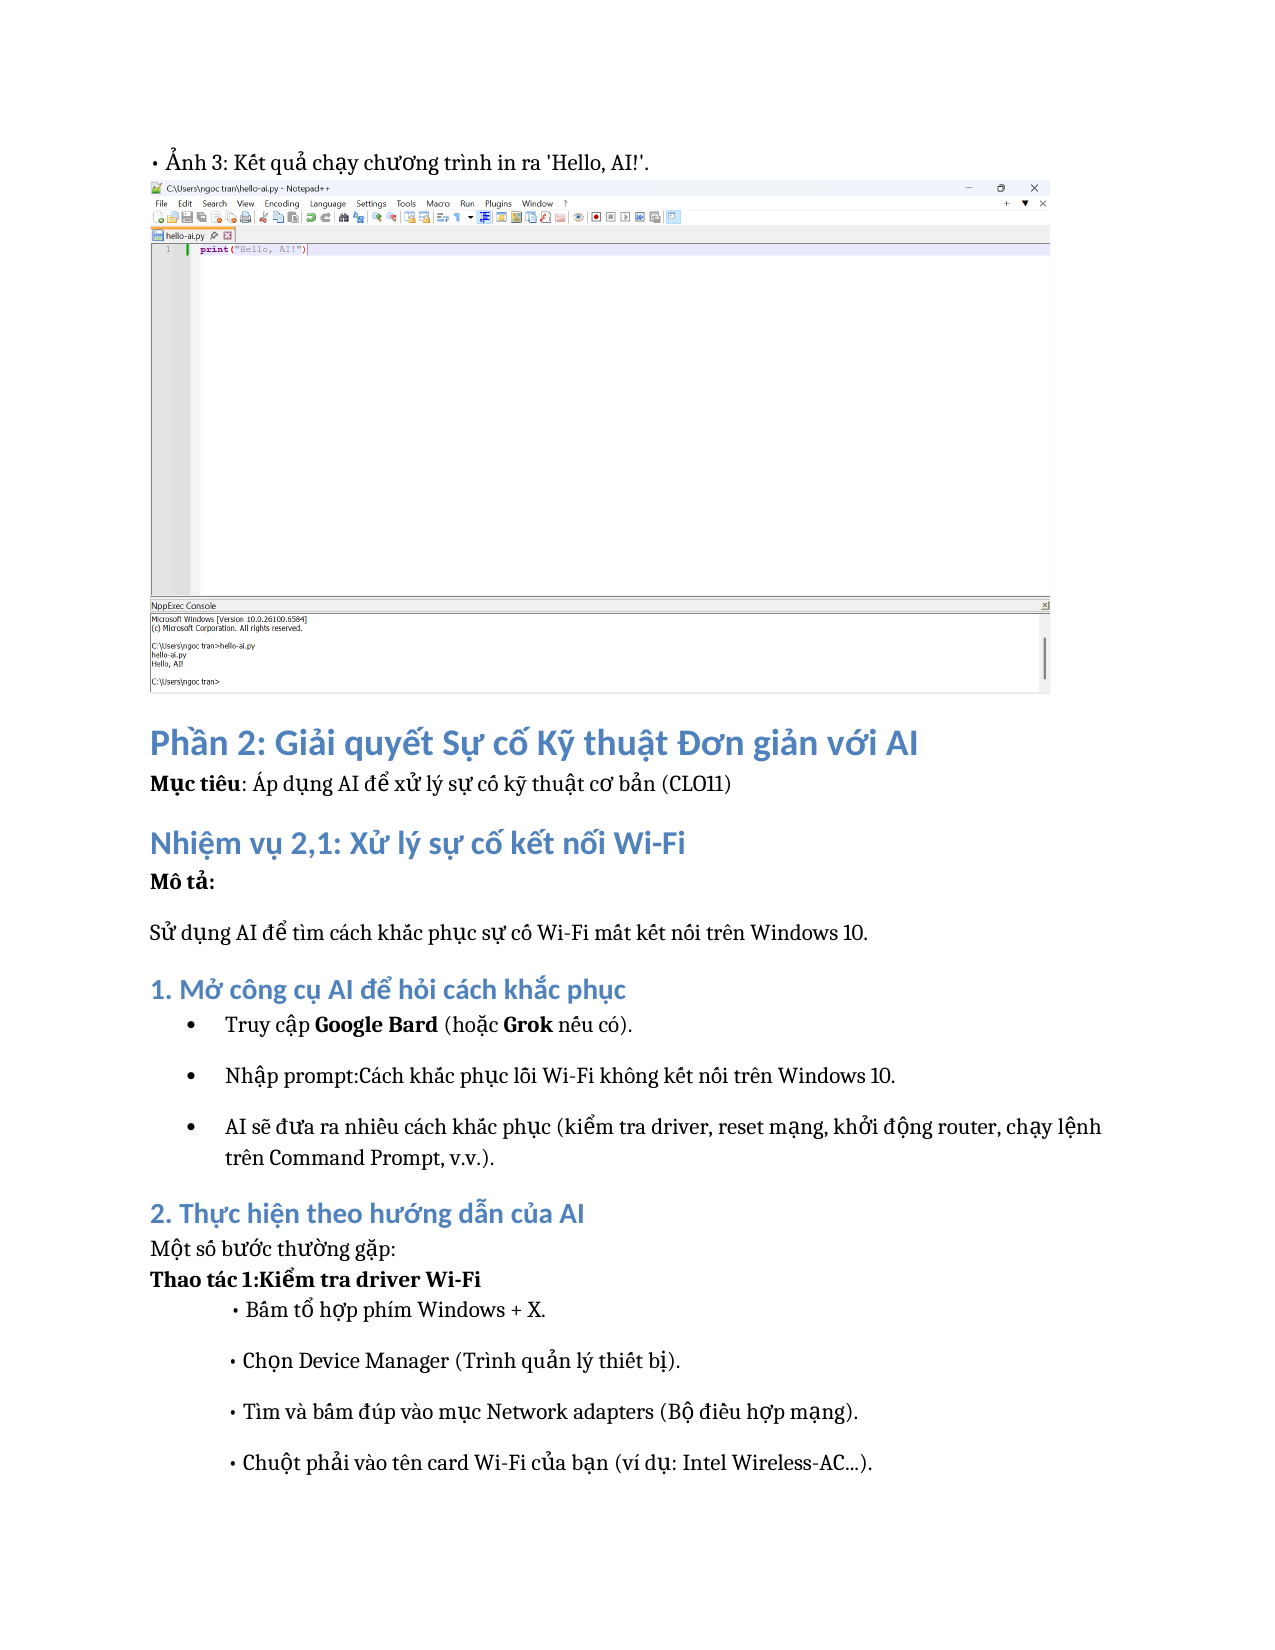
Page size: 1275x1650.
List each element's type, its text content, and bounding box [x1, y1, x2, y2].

subtitle Phần 2: Giải quyết Sự cố Kỹ thuật Đơn giản với AI [150, 718, 1125, 764]
text • Chuột phải vào tên card Wi-Fi của bạn (ví dụ: Intel Wireless-AC...). [187, 1450, 1125, 1476]
subtitle 1. Mở công cụ AI để hỏi cách khắc phục [150, 971, 1125, 1007]
text • Chọn Device Manager (Trình quản lý thiết bị). [187, 1348, 1125, 1374]
subtitle Nhiệm vụ 2,1: Xử lý sự cố kết nối Wi-Fi [150, 822, 1125, 863]
list Truy cập Google Bard (hoặc Grok nếu có). [187, 1012, 1125, 1038]
text Mô tả: [150, 869, 1125, 895]
text • Tìm và bấm đúp vào mục Network adapters (Bộ điều hợp mạng). [187, 1399, 1125, 1425]
list Nhập prompt:Cách khắc phục lỗi Wi-Fi không kết nối trên Windows 10. [187, 1063, 1125, 1089]
subtitle 2. Thực hiện theo hướng dẫn của AI [150, 1195, 1125, 1231]
text Mục tiêu: Áp dụng AI để xử lý sự cố kỹ thuật cơ bản (CLO11) [150, 771, 1125, 797]
text Sử dụng AI để tìm cách khắc phục sự cố Wi-Fi mất kết nối trên Windows 10. [150, 920, 1125, 946]
text Một số bước thường gặp: Thao tác 1:Kiểm tra driver Wi-Fi • Bấm tổ hợp phím Windows + X. [150, 1236, 1125, 1323]
list AI sẽ đưa ra nhiều cách khắc phục (kiểm tra driver, reset mạng, khởi động router, chạy lệnh trên Command Prompt, v.v.). [187, 1114, 1125, 1171]
picture [150, 180, 1050, 694]
